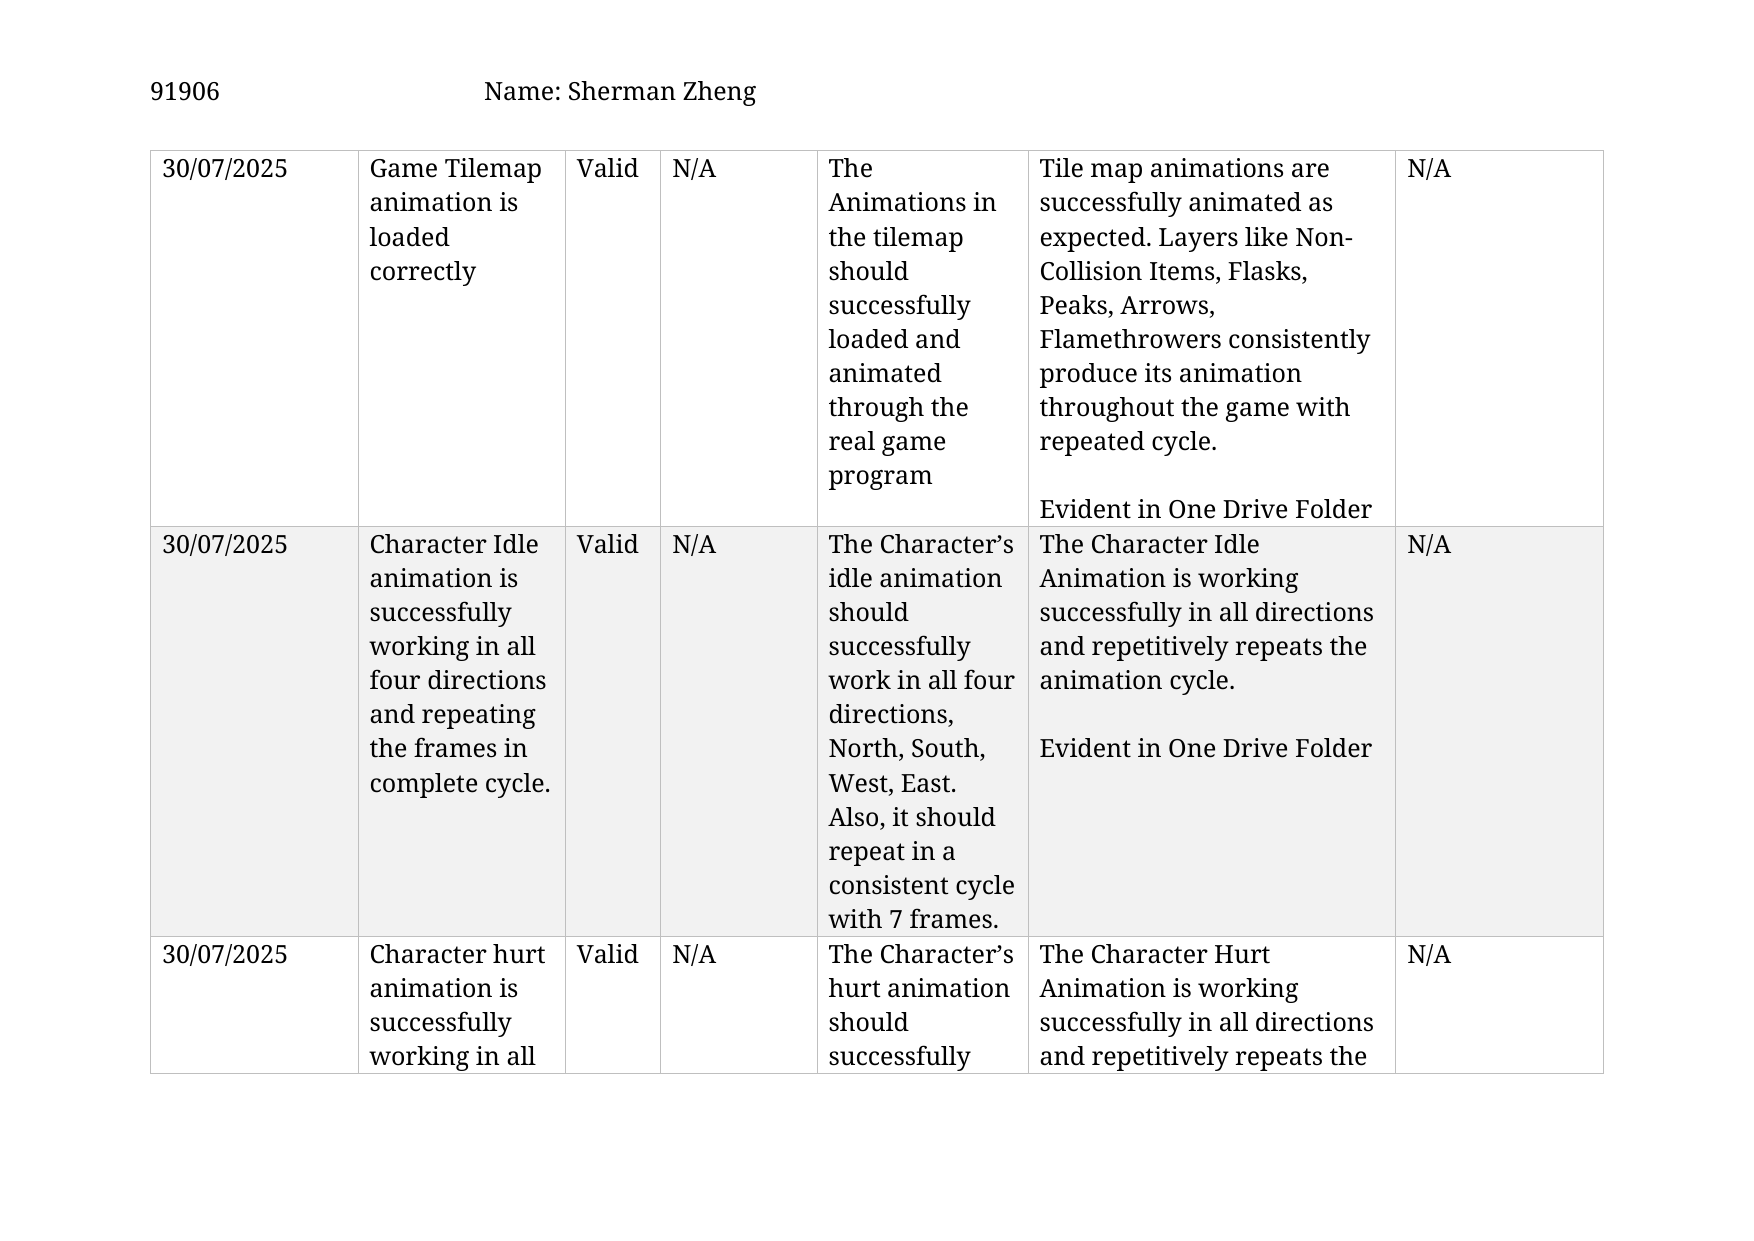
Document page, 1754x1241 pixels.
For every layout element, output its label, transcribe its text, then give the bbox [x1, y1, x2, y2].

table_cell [1029, 937, 1395, 1073]
table_cell Game Tilemap animation is loaded correctly [359, 151, 565, 526]
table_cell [818, 937, 1028, 1073]
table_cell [359, 937, 565, 1073]
table_cell 30/07/2025 [151, 151, 358, 526]
table_cell Tile map animations are successfully animated as expected. Layers like Non-Collision Items, Flasks, Peaks, Arrows, Flamethrowers consistently produce its animation throughout the game with repeated cycle. Evident in One Drive Folder [1029, 151, 1395, 526]
table_cell N/A [1396, 527, 1603, 936]
table_cell N/A [1396, 937, 1603, 1073]
table_cell N/A [661, 527, 817, 936]
table_cell N/A [661, 937, 817, 1073]
table_cell The Animations in the tilemap should successfully loaded and animated through the real game program [818, 151, 1028, 526]
table_cell The Character’s idle animation should successfully work in all four directions, North, South, West, East. Also, it should repeat in a consistent cycle with 7 frames. [818, 527, 1028, 936]
table_cell Character Idle animation is successfully working in all four directions and repeating the frames in complete cycle. [359, 527, 565, 936]
table_cell The Character Idle Animation is working successfully in all directions and repetitively repeats the animation cycle. Evident in One Drive Folder [1029, 527, 1395, 936]
table_cell 30/07/2025 [151, 937, 358, 1073]
table_cell Valid [566, 937, 660, 1073]
table_cell 30/07/2025 [151, 527, 358, 936]
table_cell Valid [566, 527, 660, 936]
table_cell N/A [661, 151, 817, 526]
table_cell Valid [566, 151, 660, 526]
table_cell N/A [1396, 151, 1603, 526]
